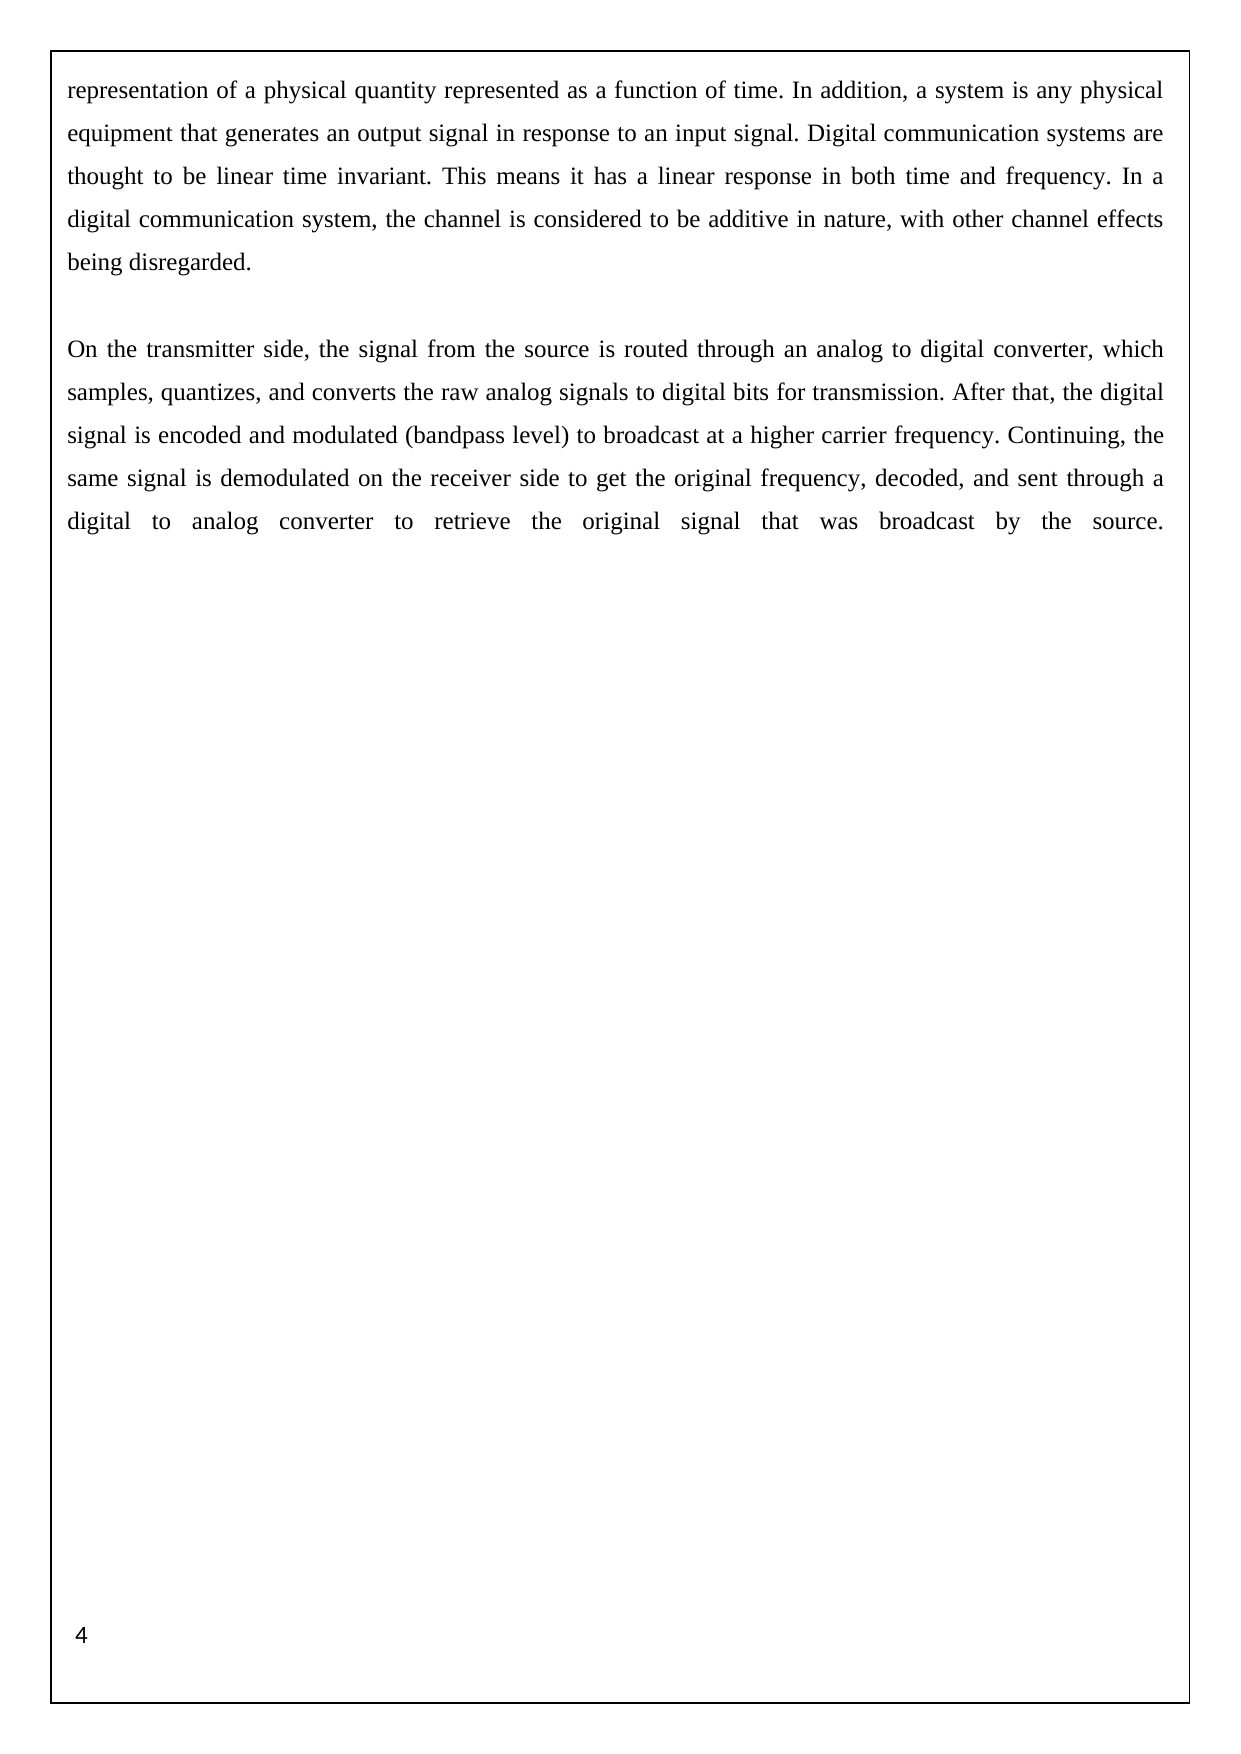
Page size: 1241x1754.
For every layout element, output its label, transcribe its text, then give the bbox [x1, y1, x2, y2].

text On the transmitter side, the signal from the source is routed through an analog to digital converter, which samples, quantizes, and converts the raw analog signals to digital bits for transmission. After that, the digital signal is encoded and modulated (bandpass level) to broadcast at a higher carrier frequency. Continuing, the same signal is demodulated on the receiver side to get the original frequency, decoded, and sent through a digital to analog converter to retrieve the original signal that was broadcast by the source. [67, 334, 1165, 581]
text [67, 75, 1165, 276]
